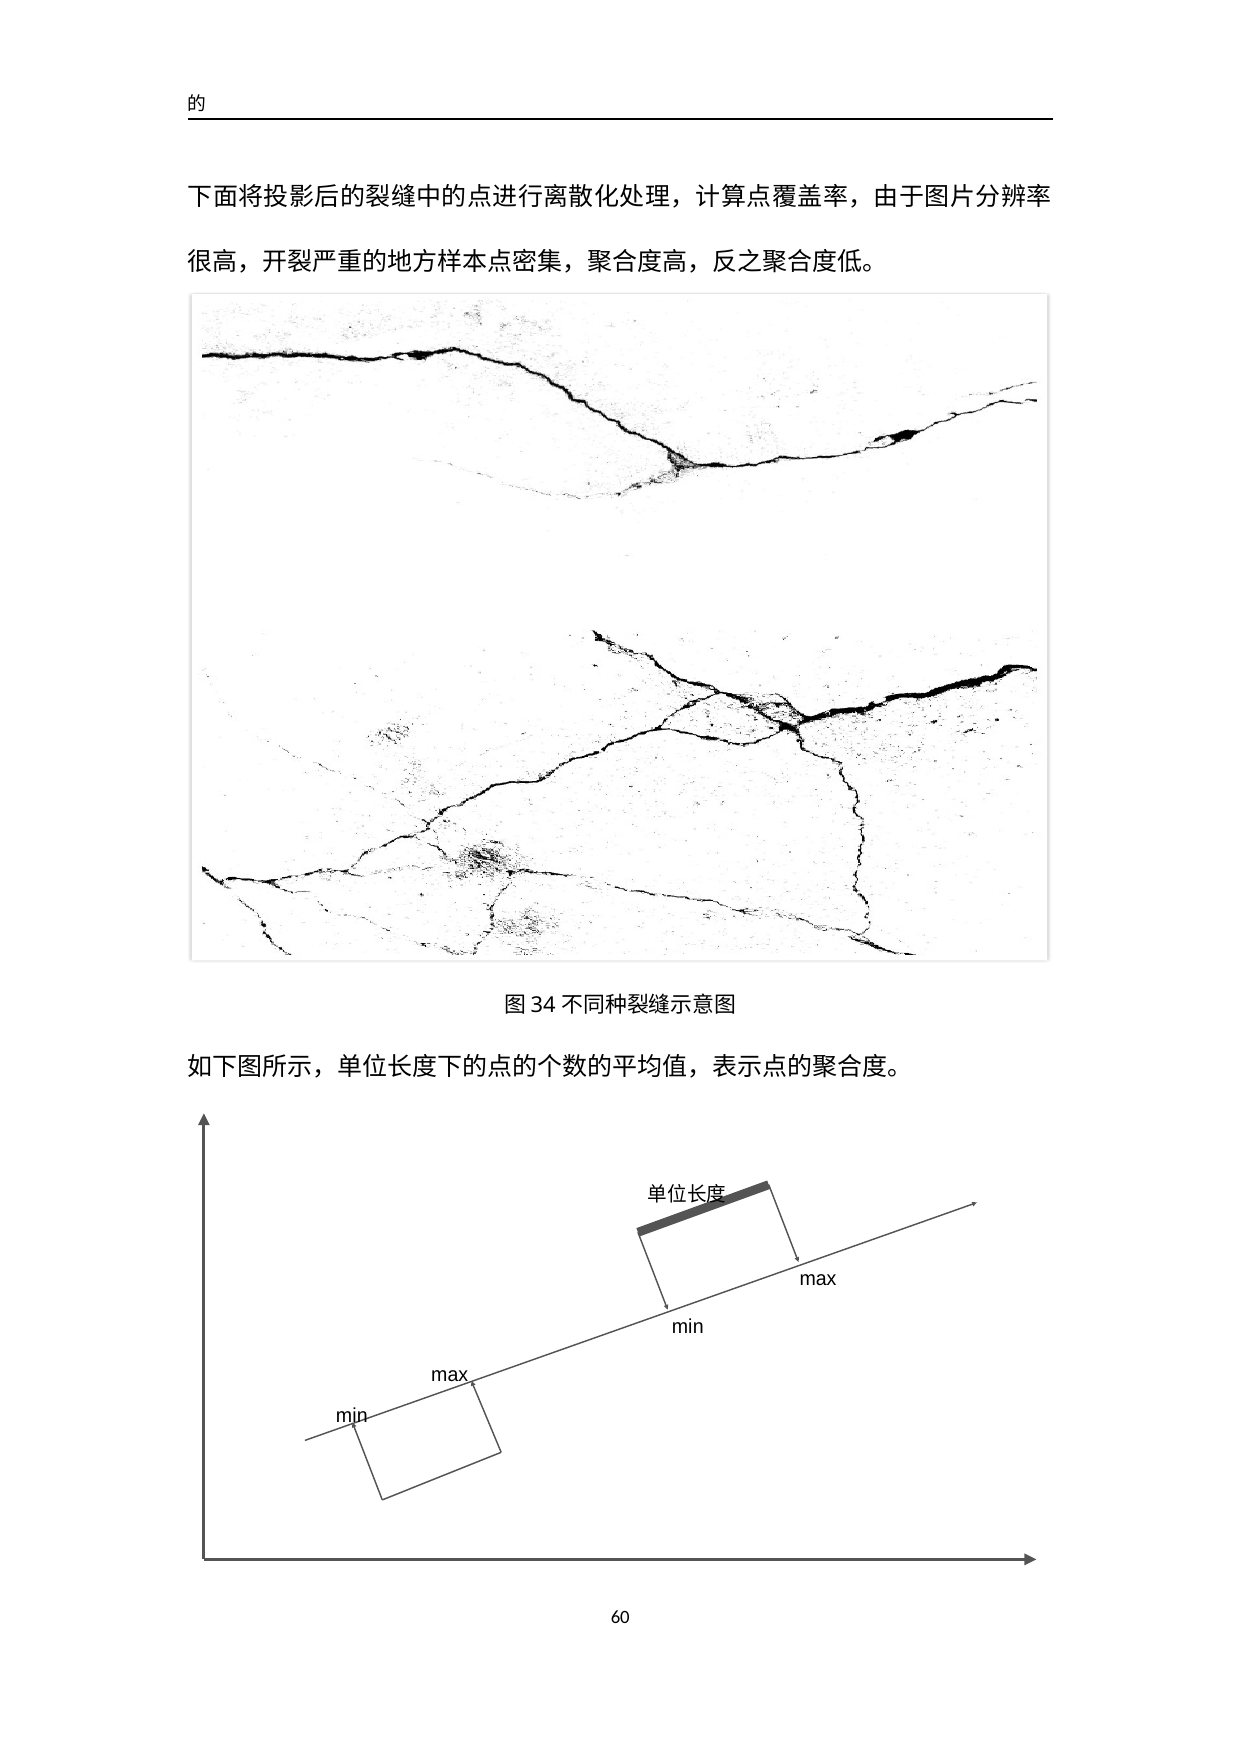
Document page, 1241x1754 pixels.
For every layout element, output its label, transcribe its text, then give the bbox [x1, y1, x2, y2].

text 图34 不同种裂缝示意图 [187, 987, 1053, 1019]
text 如下图所示，单位长度下的点的个数的平均值，表示点的聚合度。 [187, 1032, 1053, 1097]
picture [187, 292, 1053, 963]
text 下面将投影后的裂缝中的点进行离散化处理，计算点覆盖率，由于图片分辨率很高，开裂严重的地方样本点密集，聚合度高，反之聚合度低。 [187, 162, 1053, 292]
